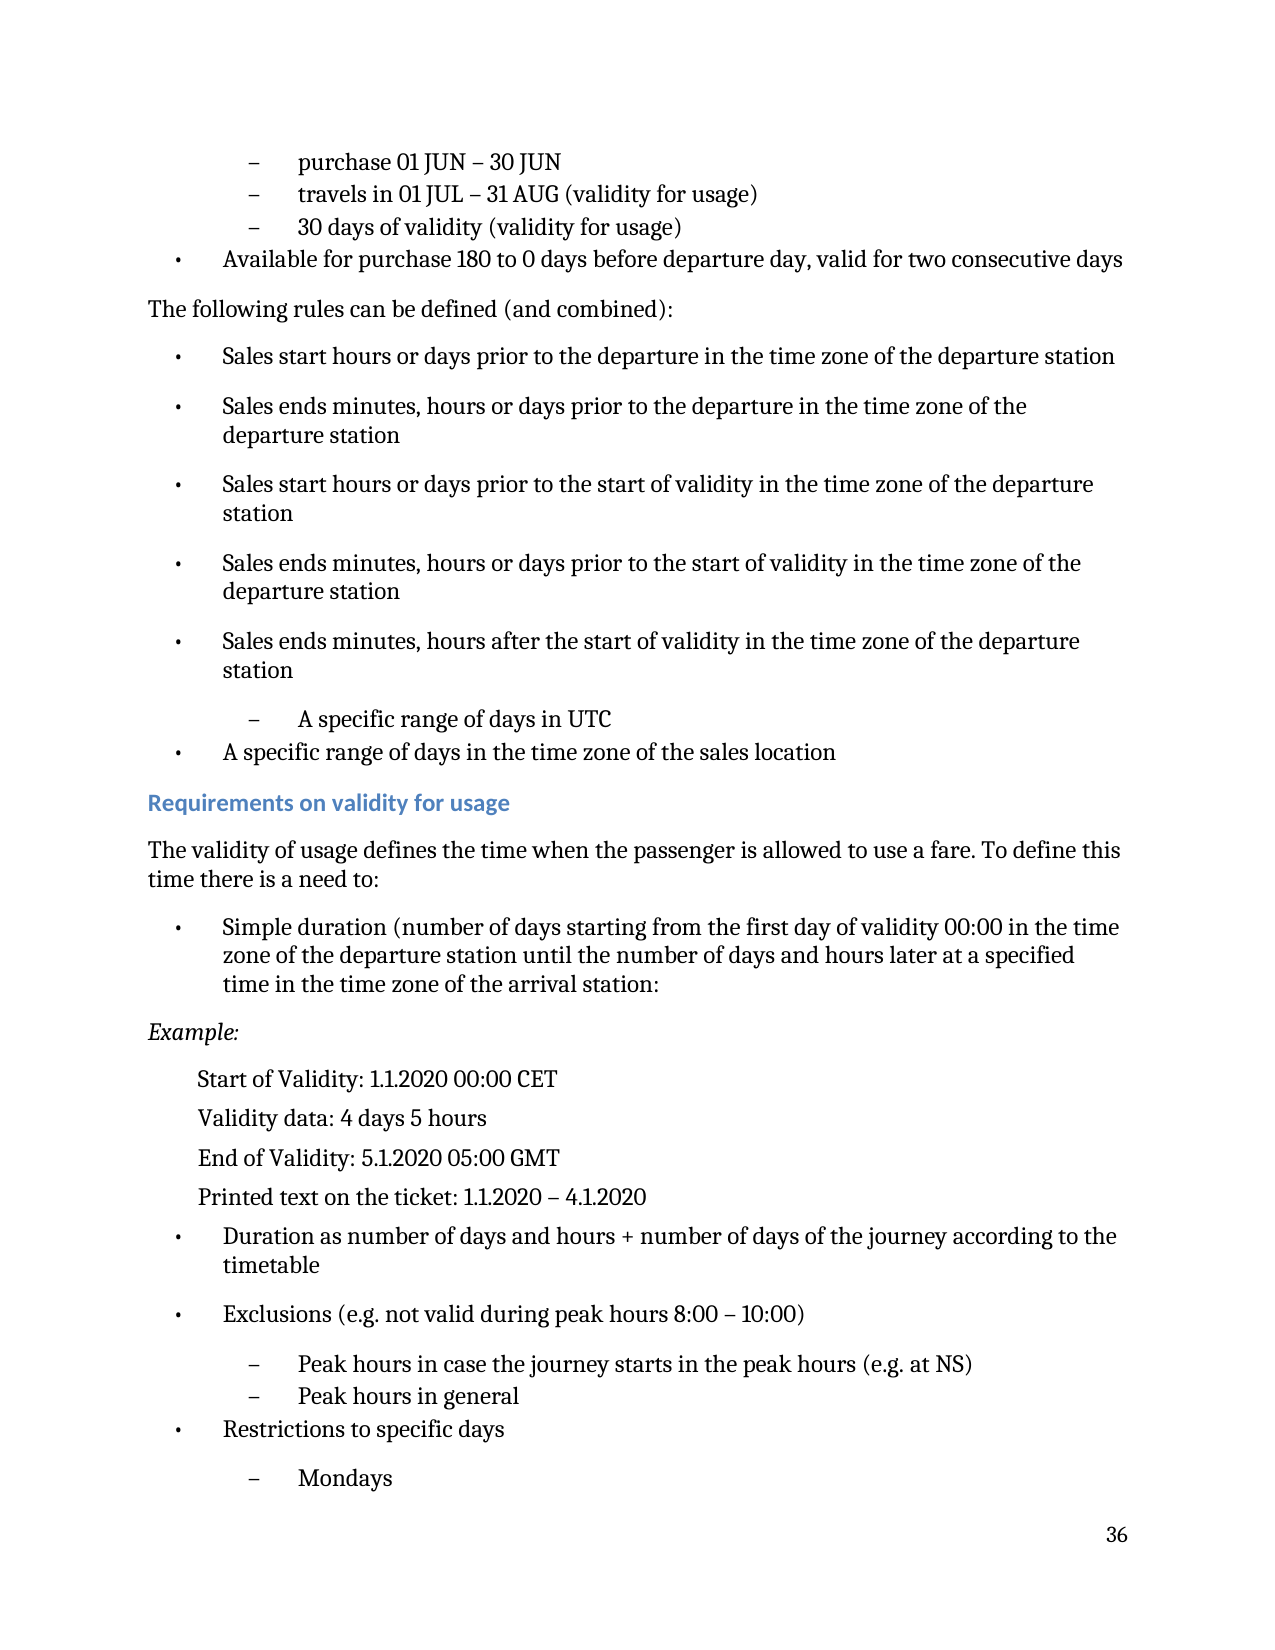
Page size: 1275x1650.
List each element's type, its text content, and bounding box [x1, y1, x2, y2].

list Duration as number of days and hours + number of days of the journey according to the timetable [173, 1222, 1127, 1279]
list Restrictions to specific days [173, 1415, 1127, 1443]
list Available for purchase 180 to 0 days before departure day, valid for two consecutive days [173, 245, 1127, 274]
list Sales ends minutes, hours or days prior to the departure in the time zone of the departure station [173, 392, 1127, 449]
list A specific range of days in the time zone of the sales location [173, 738, 1127, 766]
list Mondays [248, 1464, 1127, 1493]
list Simple duration (number of days starting from the first day of validity 00:00 in the time zone of the departure station until the number of days and hours later at a specified time in the time zone of the arrival station: [173, 913, 1127, 999]
text Example: [148, 1018, 1127, 1046]
text Start of Validity: 1.1.2020 00:00 CET [198, 1065, 1077, 1094]
list travels in 01 JUL – 31 AUG (validity for usage) [248, 180, 1127, 209]
text Printed text on the ticket: 1.1.2020 – 4.1.2020 [198, 1183, 1077, 1211]
list Sales ends minutes, hours or days prior to the start of validity in the time zone of the departure station [173, 548, 1127, 606]
list purchase 01 JUN – 30 JUN [248, 148, 1127, 176]
text End of Validity: 5.1.2020 05:00 GMT [198, 1143, 1077, 1172]
text The following rules can be defined (and combined): [148, 295, 1127, 323]
list Sales start hours or days prior to the departure in the time zone of the departure station [173, 342, 1127, 371]
text The validity of usage defines the time when the passenger is allowed to use a fare. To define this time there is a need to: [148, 836, 1127, 894]
text Validity data: 4 days 5 hours [198, 1104, 1077, 1133]
list Sales start hours or days prior to the start of validity in the time zone of the departure station [173, 470, 1127, 528]
list Sales ends minutes, hours after the start of validity in the time zone of the departure station [173, 627, 1127, 684]
list Exclusions (e.g. not valid during peak hours 8:00 – 10:00) [173, 1300, 1127, 1329]
list 30 days of validity (validity for usage) [248, 213, 1127, 241]
list A specific range of days in UTC [248, 705, 1127, 734]
list Peak hours in general [248, 1382, 1127, 1411]
subtitle Requirements on validity for usage [148, 787, 1127, 818]
list Peak hours in case the journey starts in the peak hours (e.g. at NS) [248, 1350, 1127, 1378]
